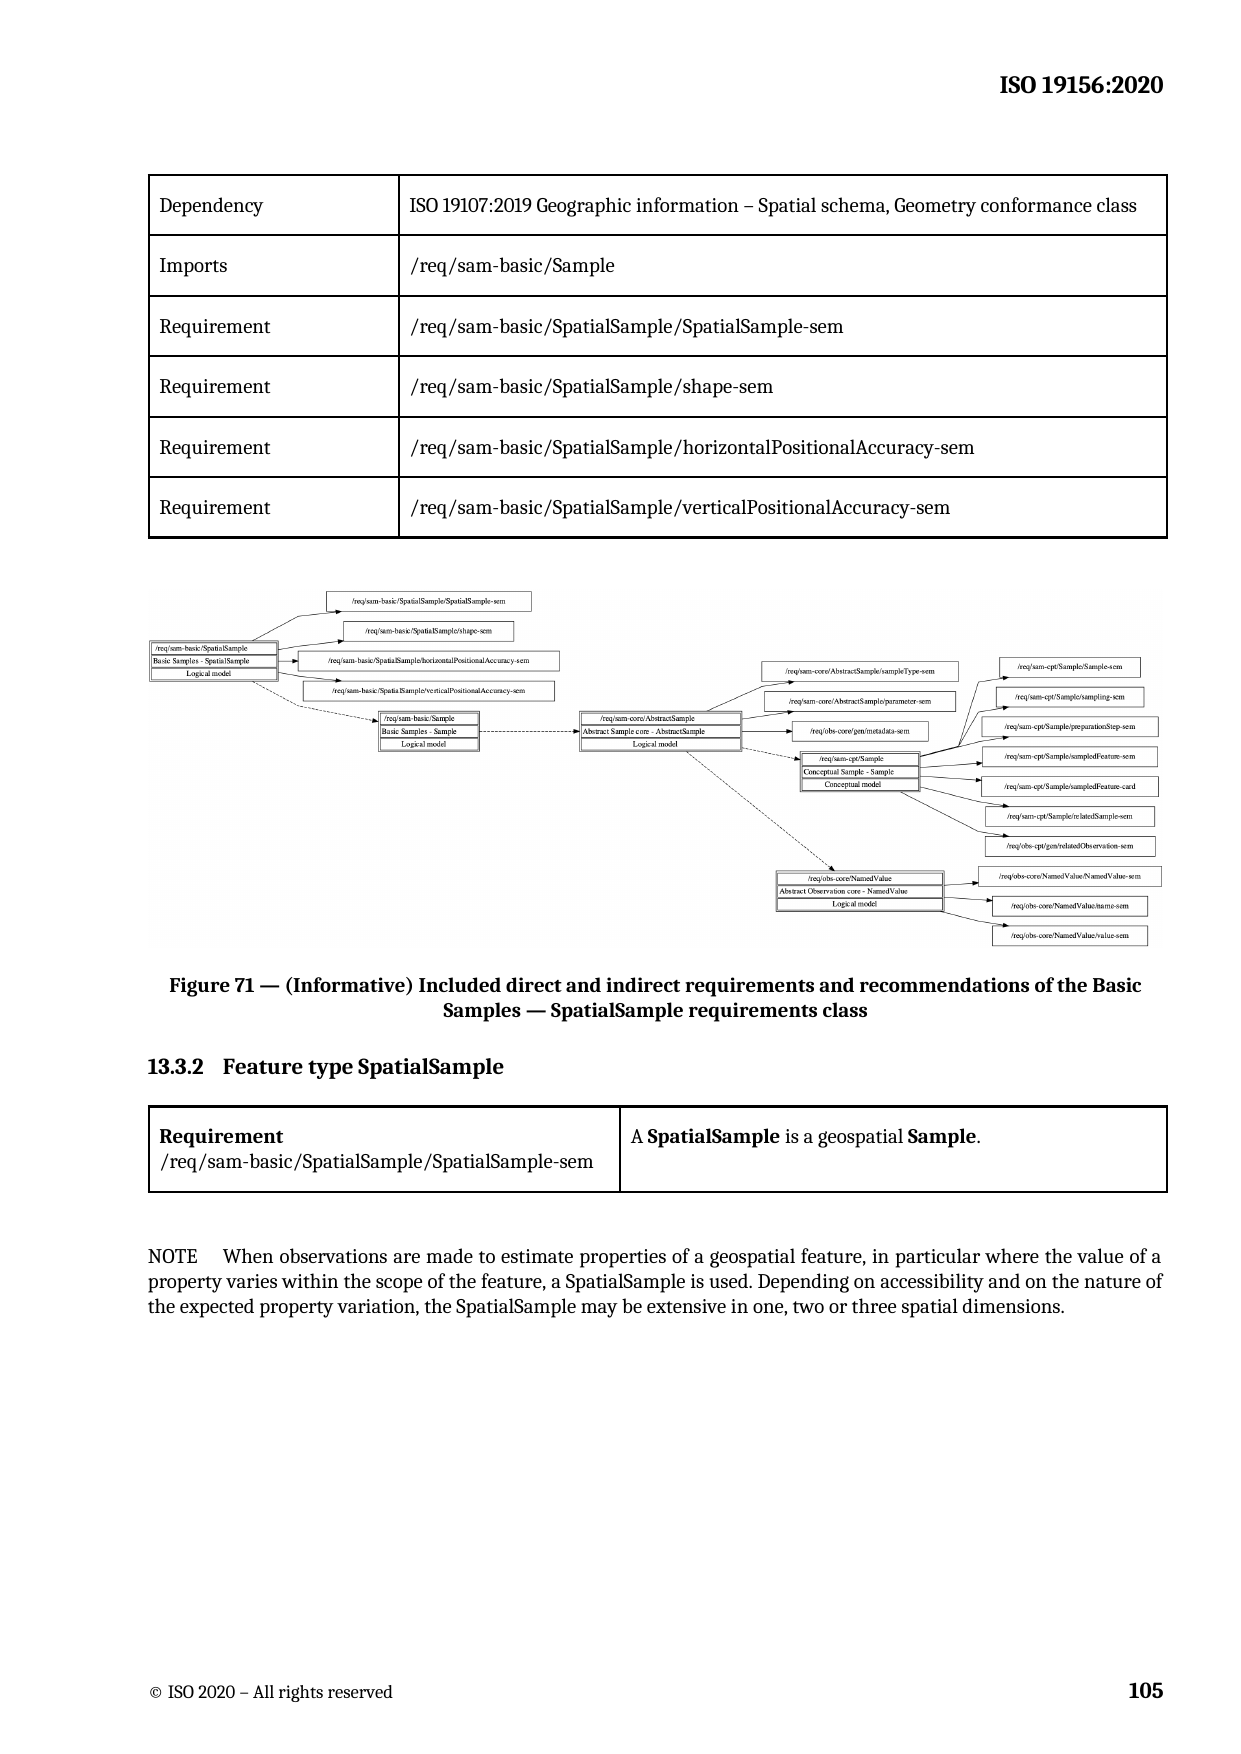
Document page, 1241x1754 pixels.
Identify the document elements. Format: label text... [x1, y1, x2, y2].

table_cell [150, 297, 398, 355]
subtitle Feature type SpatialSample [148, 1054, 1163, 1080]
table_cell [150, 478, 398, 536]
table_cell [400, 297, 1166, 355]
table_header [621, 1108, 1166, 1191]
text Figure 71 — (Informative) Included direct and indirect requirements and recommendations of the Basic Samples — SpatialSample requirements class [148, 973, 1163, 1023]
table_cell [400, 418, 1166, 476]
text NOTE When observations are made to estimate properties of a geospatial feature, in particular where the value of a property varies within the scope of the feature, a SpatialSample is used. Depending on accessibility and on the nature of the expected property variation, the SpatialSample may be extensive in one, two or three spatial dimensions. [148, 1244, 1163, 1319]
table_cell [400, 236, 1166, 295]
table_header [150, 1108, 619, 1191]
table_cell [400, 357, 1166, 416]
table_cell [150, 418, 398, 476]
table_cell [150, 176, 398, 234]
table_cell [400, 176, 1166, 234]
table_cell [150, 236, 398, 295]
picture [147, 589, 1164, 948]
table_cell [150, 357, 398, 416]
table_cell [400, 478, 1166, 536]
